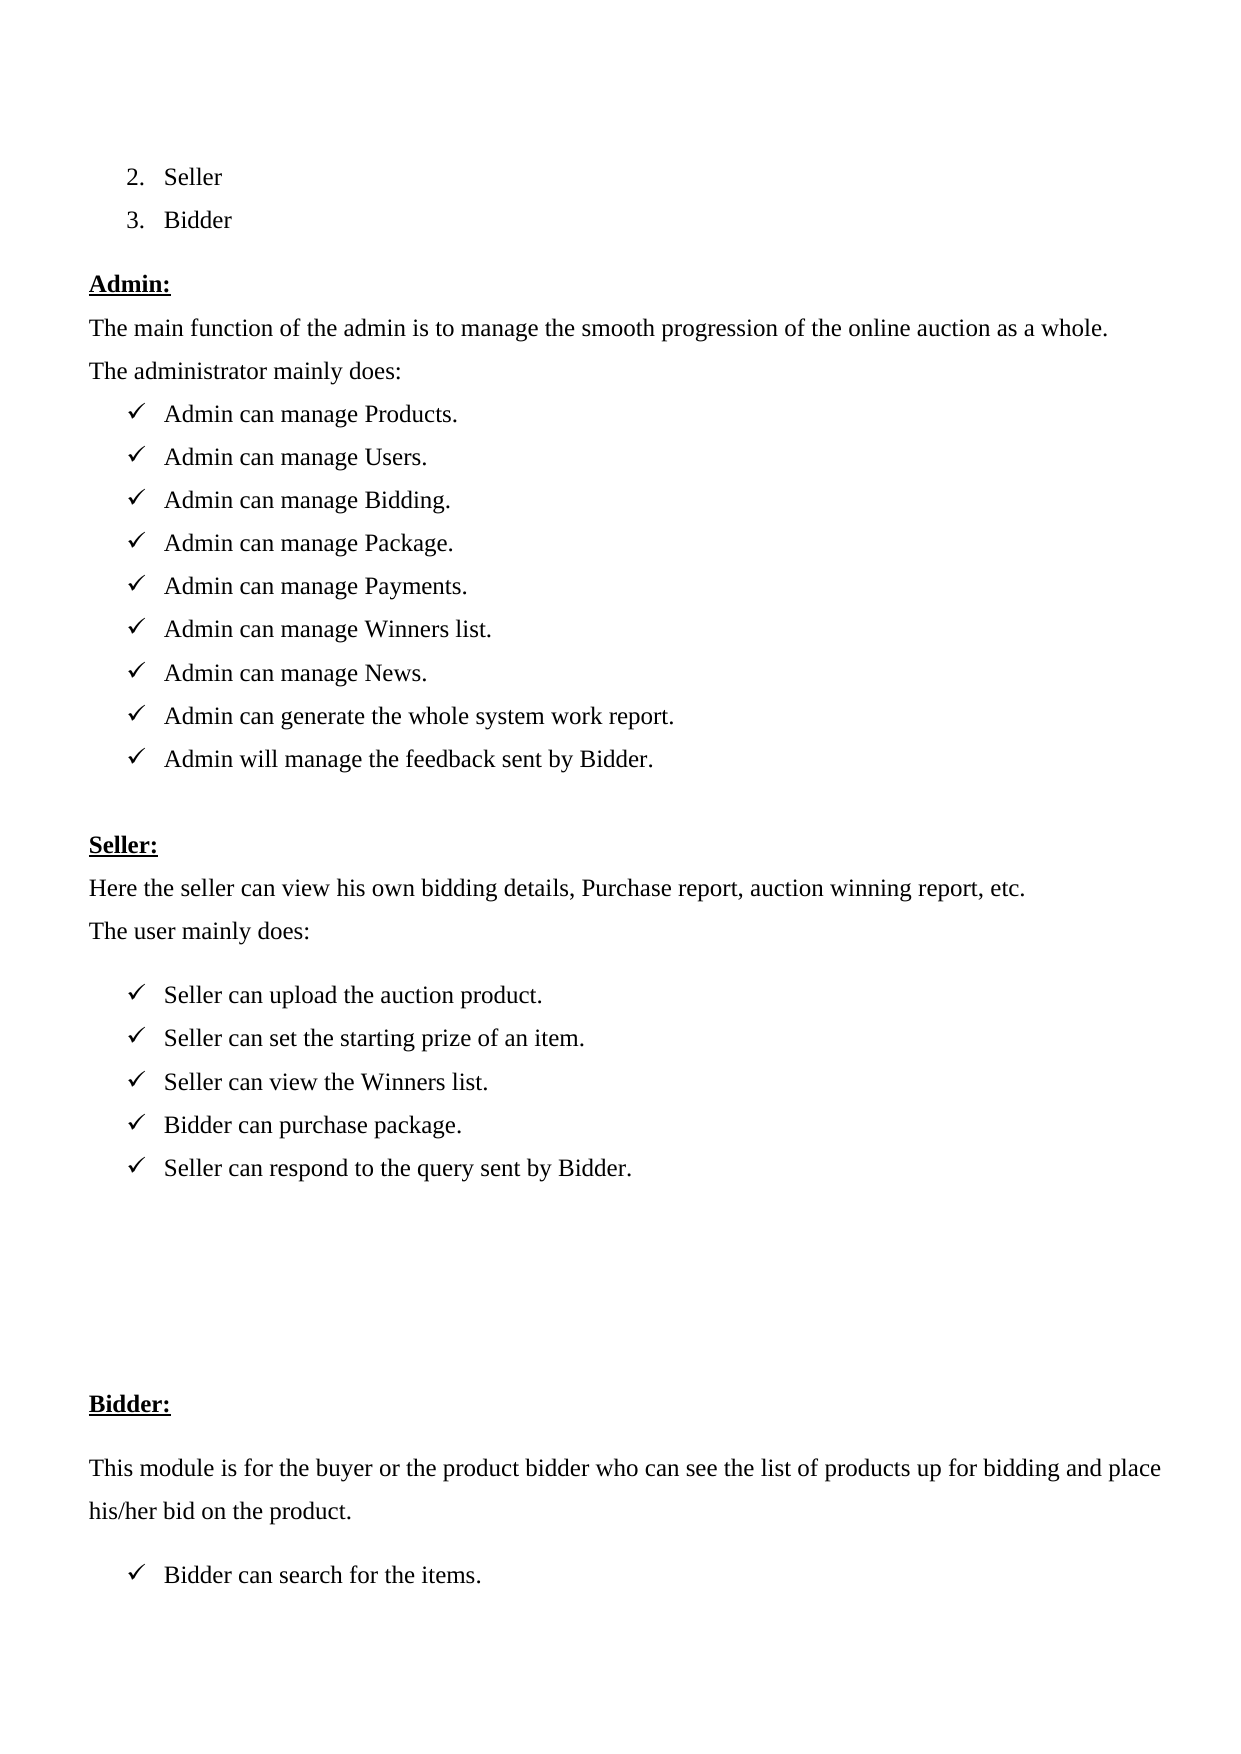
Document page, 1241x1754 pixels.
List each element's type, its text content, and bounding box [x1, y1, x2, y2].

list Seller can set the starting prize of an item. [126, 1023, 1181, 1052]
list Admin can manage Package. [126, 528, 1181, 557]
text The main function of the admin is to manage the smooth progression of the online auction as a whole. [89, 313, 1181, 341]
list Seller can respond to the query sent by Bidder. [126, 1153, 1181, 1182]
text Here the seller can view his own bidding details, Purchase report, auction winning report, etc. [89, 873, 1181, 902]
text Admin: [89, 269, 1181, 298]
list Admin will manage the feedback sent by Bidder. [126, 744, 1181, 773]
text The user mainly does: [89, 916, 1181, 945]
list Admin can manage Winners list. [126, 614, 1181, 643]
list Admin can manage Products. [126, 399, 1181, 428]
list Admin can manage Payments. [126, 571, 1181, 600]
list Seller can view the Winners list. [126, 1067, 1181, 1095]
list Bidder can purchase package. [126, 1110, 1181, 1138]
text Bidder: [89, 1389, 1181, 1418]
text The administrator mainly does: [89, 356, 1181, 384]
list Admin can manage News. [126, 658, 1181, 686]
list Admin can generate the whole system work report. [126, 701, 1181, 729]
list Admin can manage Bidding. [126, 485, 1181, 514]
list Seller [126, 162, 1181, 191]
text Seller: [89, 830, 1181, 859]
list Bidder [126, 206, 1181, 234]
list Bidder can search for the items. [126, 1560, 1181, 1589]
list Admin can manage Users. [126, 442, 1181, 471]
text This module is for the buyer or the product bidder who can see the list of products up for bidding and place his/her bid on the product. [89, 1453, 1181, 1525]
list Seller can upload the auction product. [126, 980, 1181, 1009]
